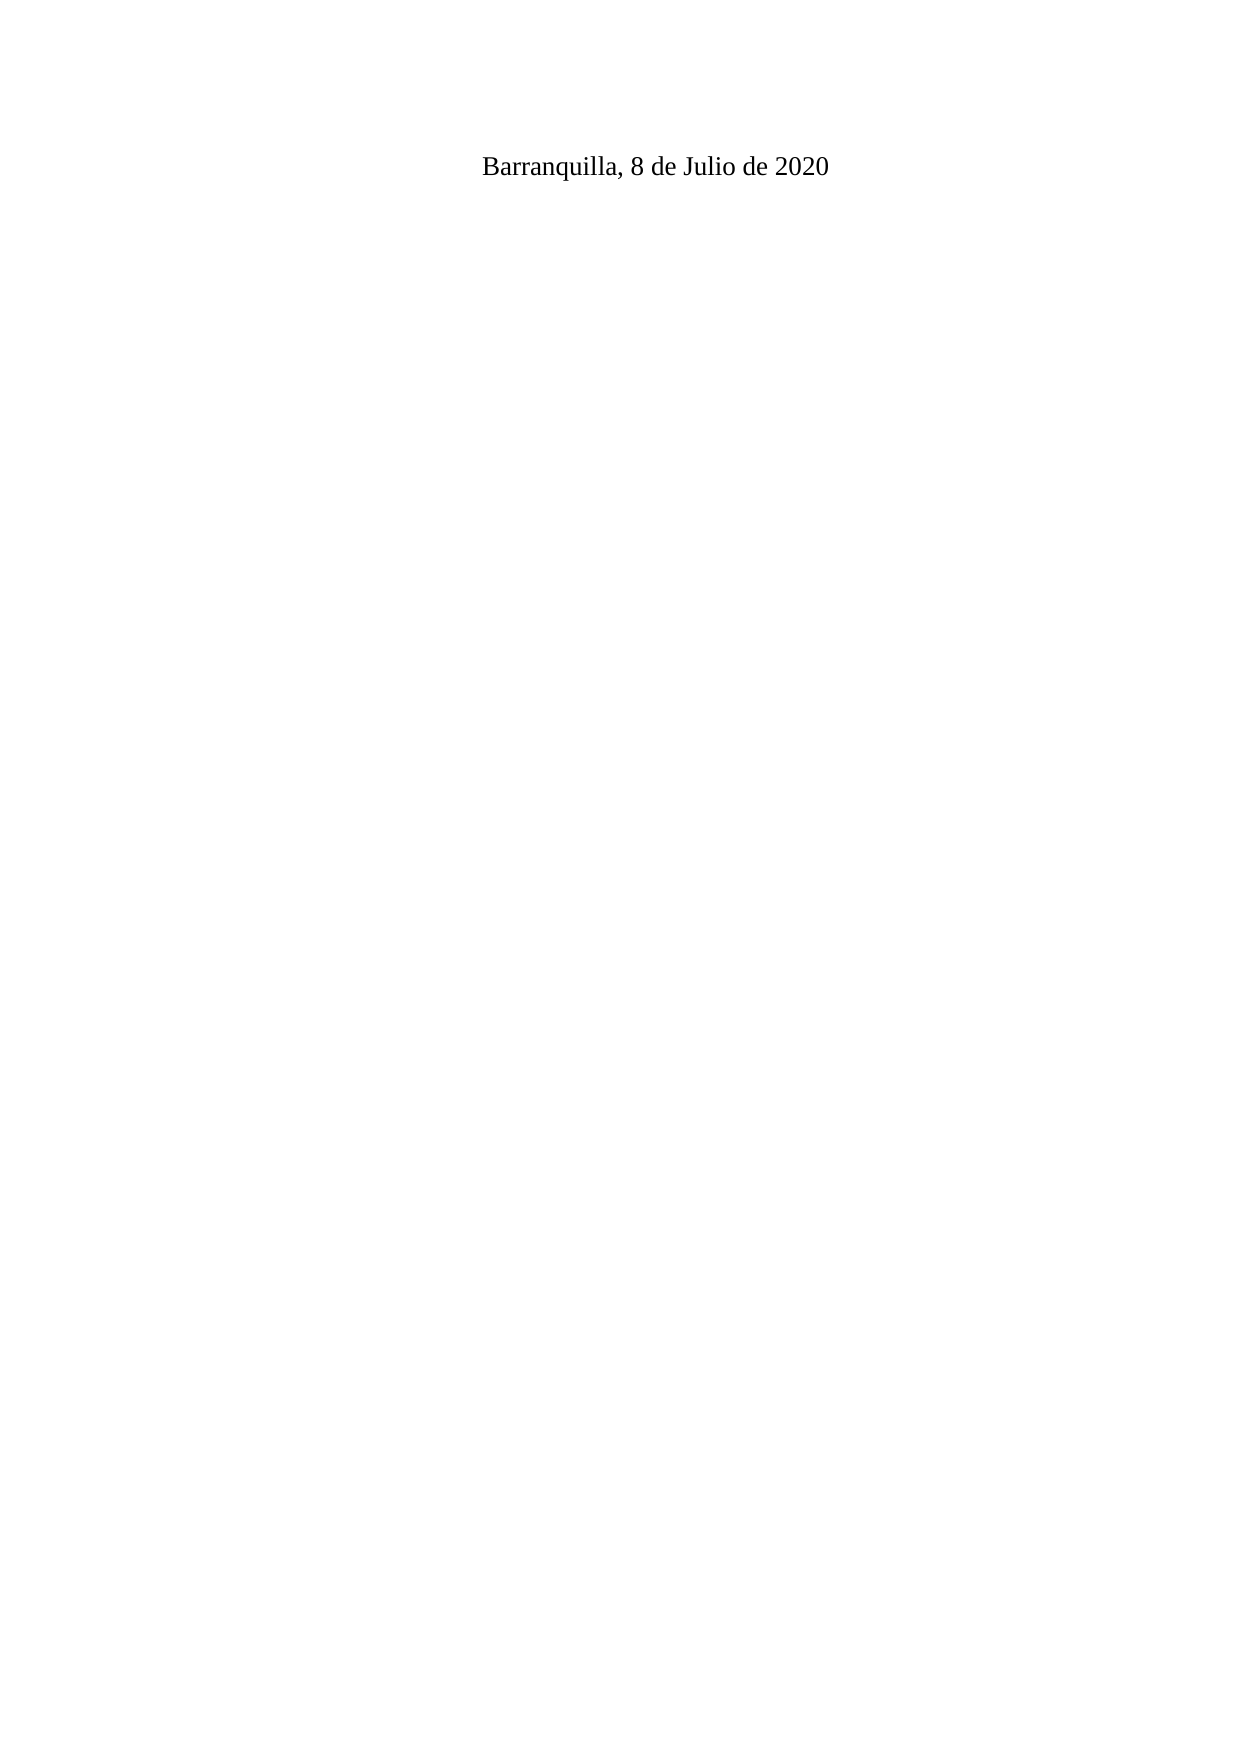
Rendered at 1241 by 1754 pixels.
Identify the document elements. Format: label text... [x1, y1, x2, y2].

text Barranquilla, 8 de Julio de 2020 [150, 150, 1090, 181]
